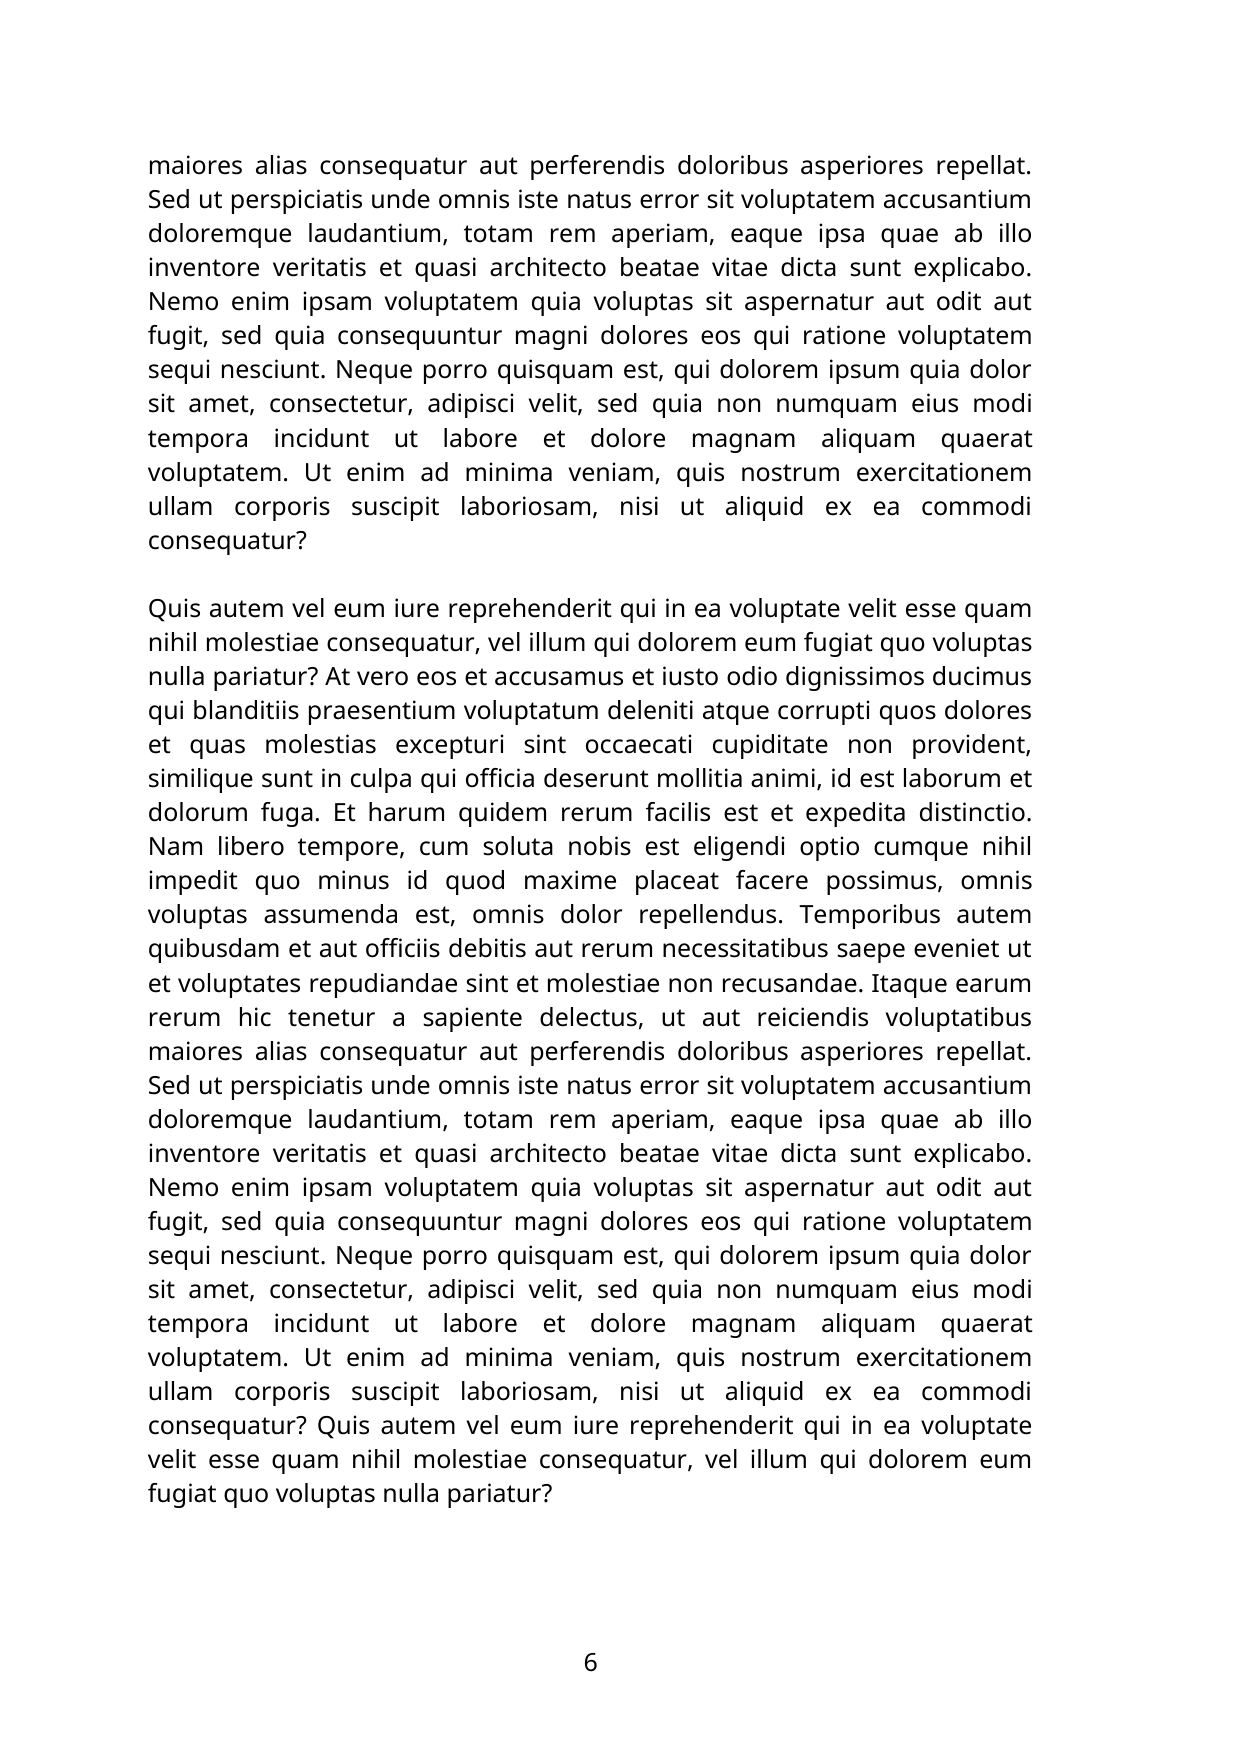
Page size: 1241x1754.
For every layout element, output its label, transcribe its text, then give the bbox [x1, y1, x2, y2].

text Quis autem vel eum iure reprehenderit qui in ea voluptate velit esse quam nihil molestiae consequatur, vel illum qui dolorem eum fugiat quo voluptas nulla pariatur? At vero eos et accusamus et iusto odio dignissimos ducimus qui blanditiis praesentium voluptatum deleniti atque corrupti quos dolores et quas molestias excepturi sint occaecati cupiditate non provident, similique sunt in culpa qui officia deserunt mollitia animi, id est laborum et dolorum fuga. Et harum quidem rerum facilis est et expedita distinctio. Nam libero tempore, cum soluta nobis est eligendi optio cumque nihil impedit quo minus id quod maxime placeat facere possimus, omnis voluptas assumenda est, omnis dolor repellendus. Temporibus autem quibusdam et aut officiis debitis aut rerum necessitatibus saepe eveniet ut et voluptates repudiandae sint et molestiae non recusandae. Itaque earum rerum hic tenetur a sapiente delectus, ut aut reiciendis voluptatibus maiores alias consequatur aut perferendis doloribus asperiores repellat. Sed ut perspiciatis unde omnis iste natus error sit voluptatem accusantium doloremque laudantium, totam rem aperiam, eaque ipsa quae ab illo inventore veritatis et quasi architecto beatae vitae dicta sunt explicabo. Nemo enim ipsam voluptatem quia voluptas sit aspernatur aut odit aut fugit, sed quia consequuntur magni dolores eos qui ratione voluptatem sequi nesciunt. Neque porro quisquam est, qui dolorem ipsum quia dolor sit amet, consectetur, adipisci velit, sed quia non numquam eius modi tempora incidunt ut labore et dolore magnam aliquam quaerat voluptatem. Ut enim ad minima veniam, quis nostrum exercitationem ullam corporis suscipit laboriosam, nisi ut aliquid ex ea commodi consequatur? Quis autem vel eum iure reprehenderit qui in ea voluptate velit esse quam nihil molestiae consequatur, vel illum qui dolorem eum fugiat quo voluptas nulla pariatur? [148, 591, 1033, 1510]
